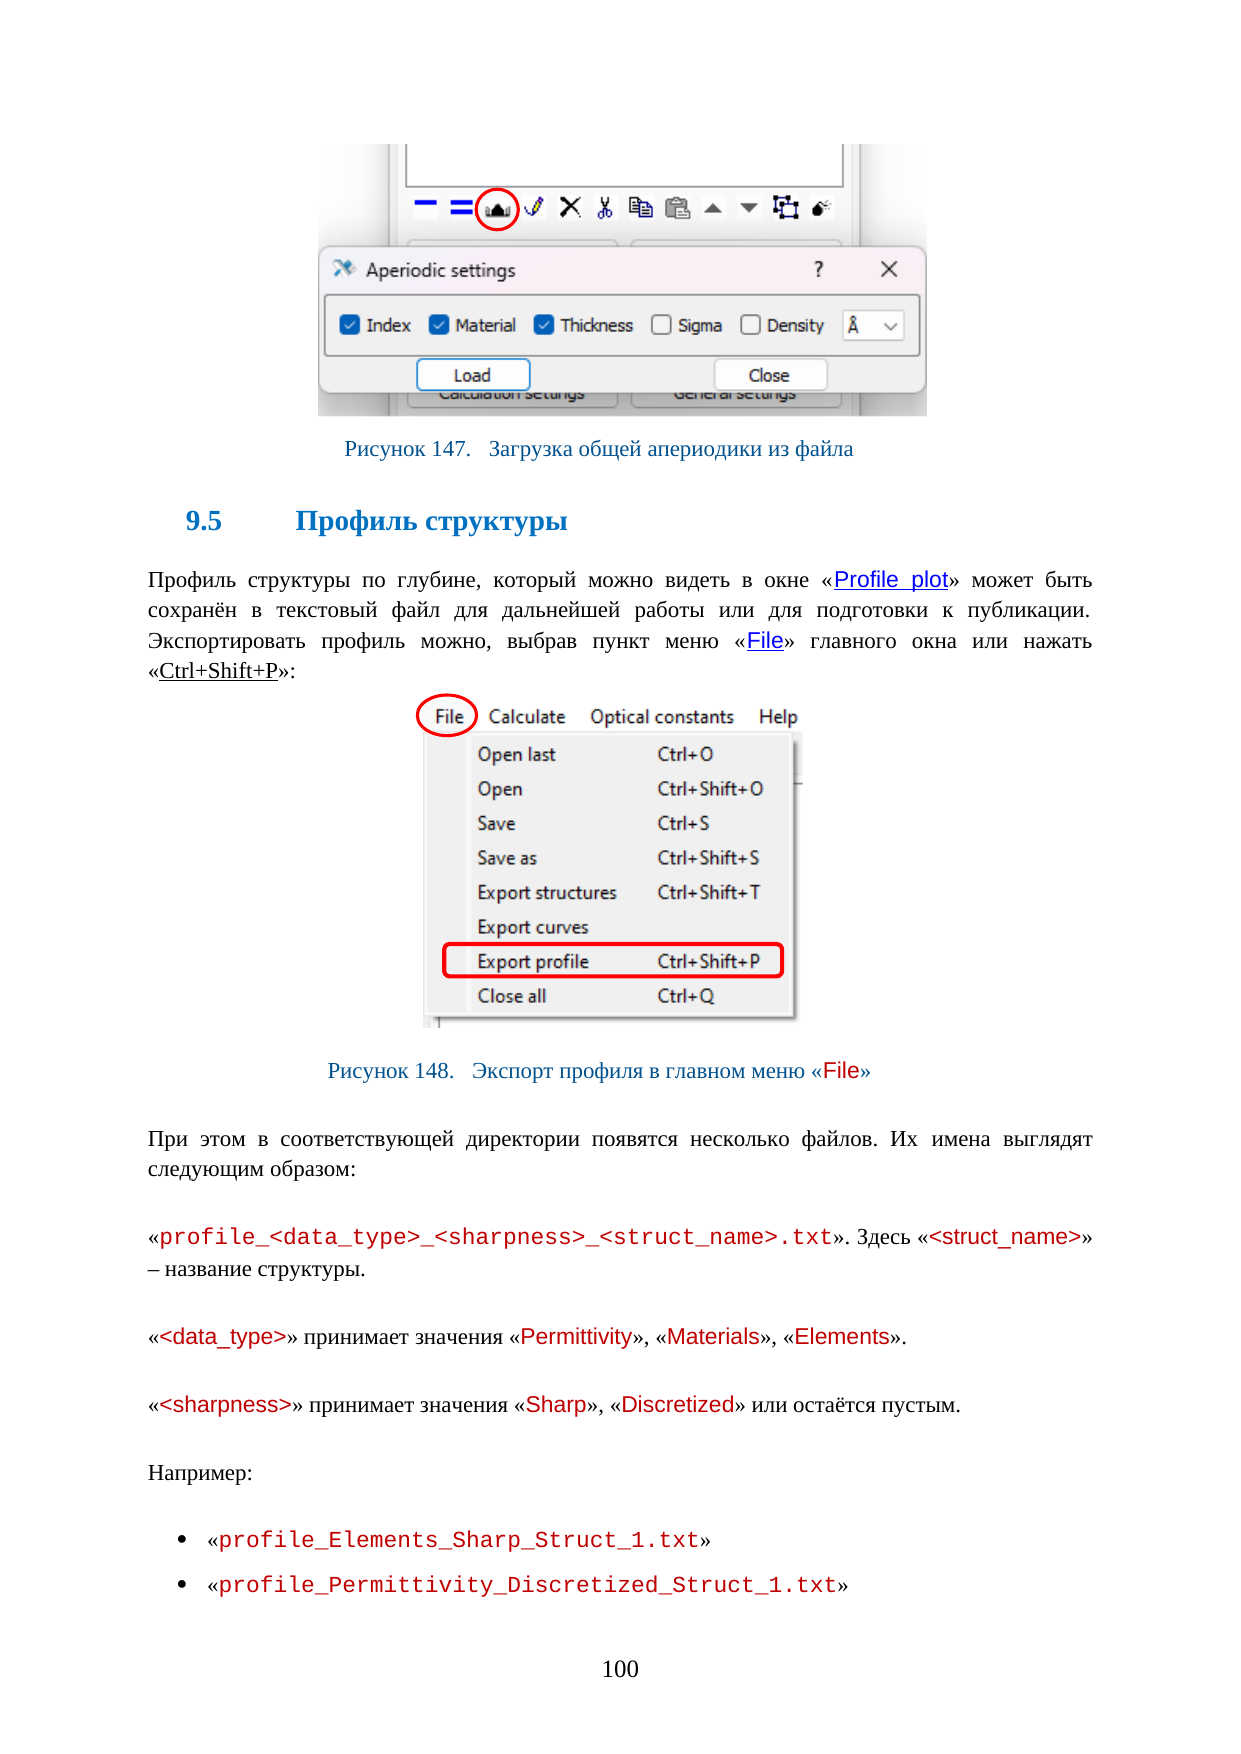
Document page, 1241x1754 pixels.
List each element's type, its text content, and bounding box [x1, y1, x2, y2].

text «profile_<data_type>_<sharpness>_<struct_name>.txt». Здесь «<struct_name>» – название структуры. [148, 1223, 1093, 1281]
picture [318, 144, 927, 418]
list «profile_Elements_Sharp_Struct_1.txt» [178, 1526, 1093, 1554]
text При этом в соответствующей директории появятся несколько файлов. Их имена выглядят следующим образом: [148, 1125, 1093, 1182]
list «profile_Permittivity_Discretized_Struct_1.txt» [178, 1571, 1093, 1599]
text «<data_type>» принимает значения «Permittivity», «Materials», «Elements». [148, 1323, 1093, 1349]
text Например: [148, 1459, 1093, 1485]
subtitle Профиль структуры [155, 503, 1093, 536]
text «<sharpness>» принимает значения «Sharp», «Discretized» или остаётся пустым. [148, 1391, 1093, 1417]
text Профиль структуры по глубине, который можно видеть в окне «Profile plot» может быть сохранён в текстовый файл для дальнейшей работы или для подготовки к публикации. Экспортировать профиль можно, выбрав пункт меню «File» главного окна или нажать «Ctrl+Shift+P»: [148, 566, 1093, 683]
list Экспорт профиля в главном меню «File» [178, 725, 1093, 1083]
